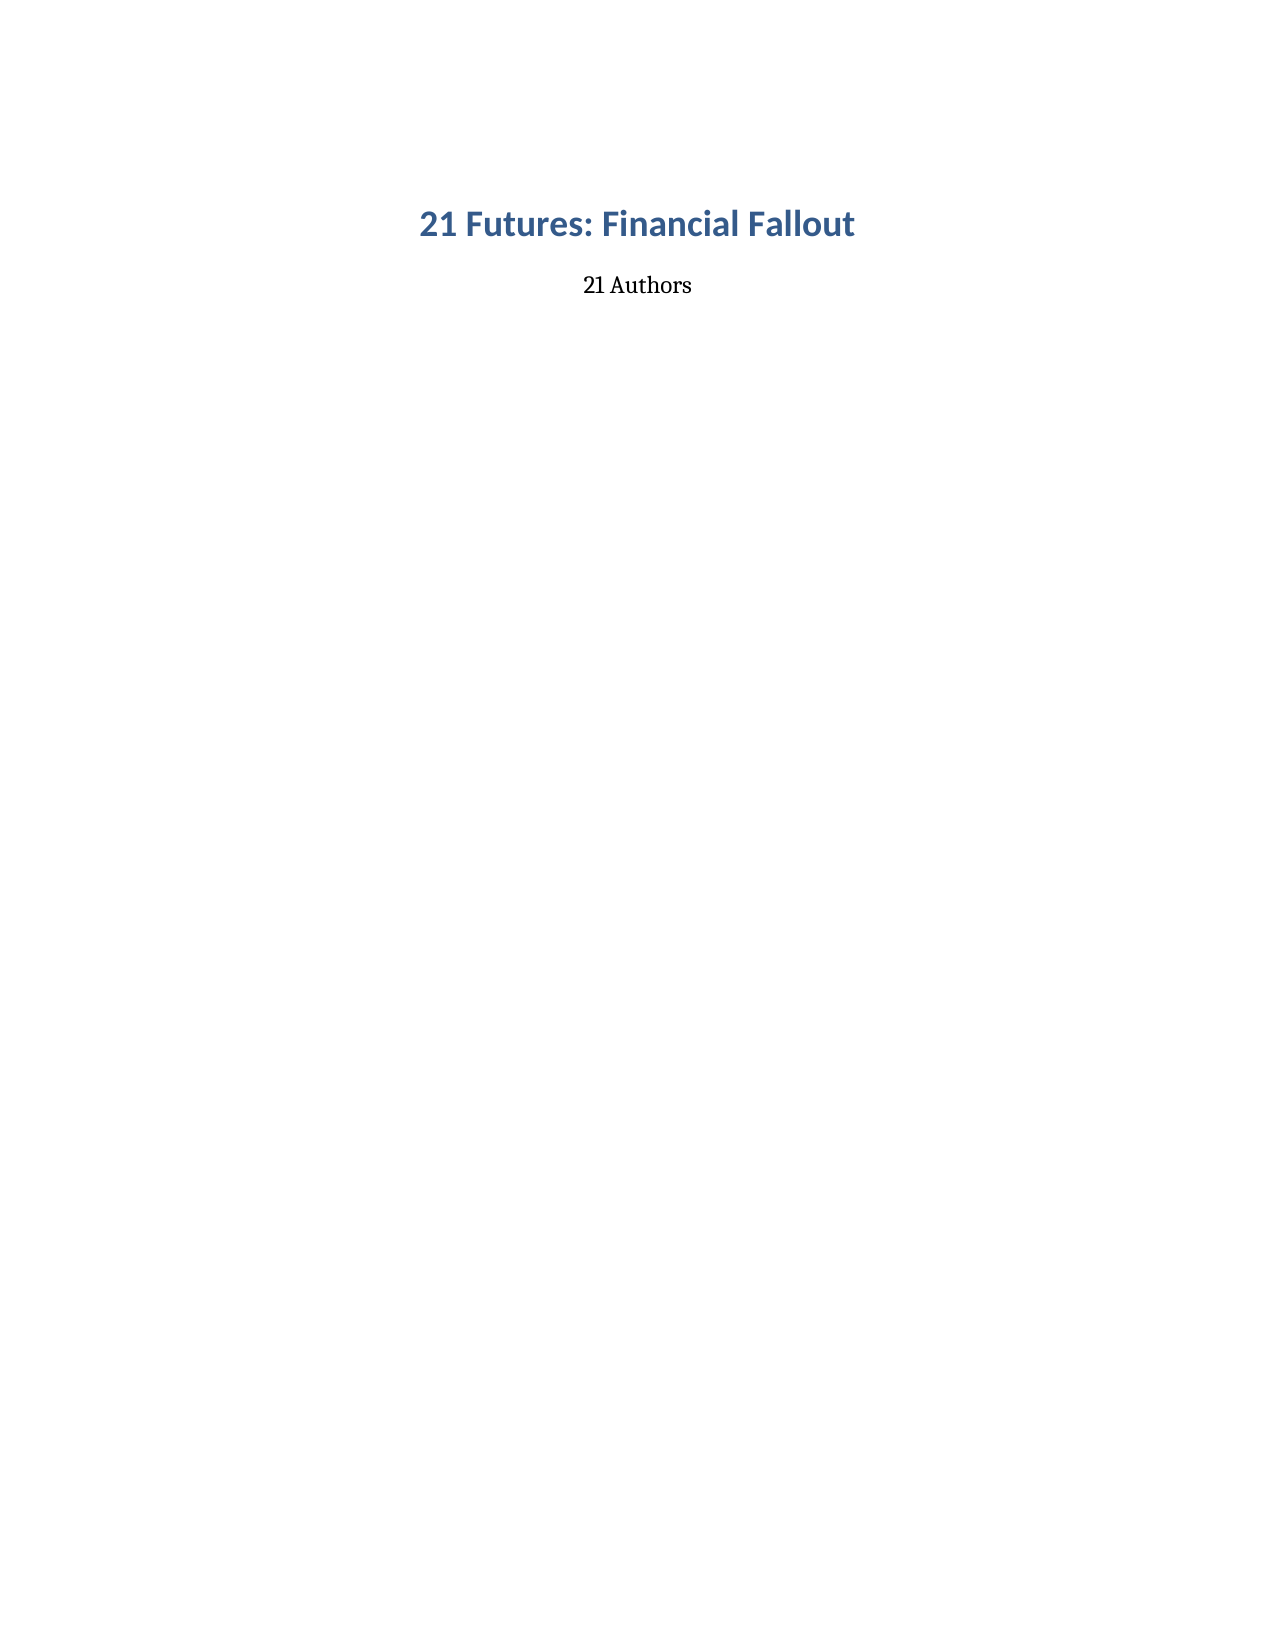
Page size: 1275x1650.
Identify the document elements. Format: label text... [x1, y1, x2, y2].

title 21 Futures: Financial Fallout [150, 200, 1125, 246]
text 21 Authors [150, 271, 1125, 299]
